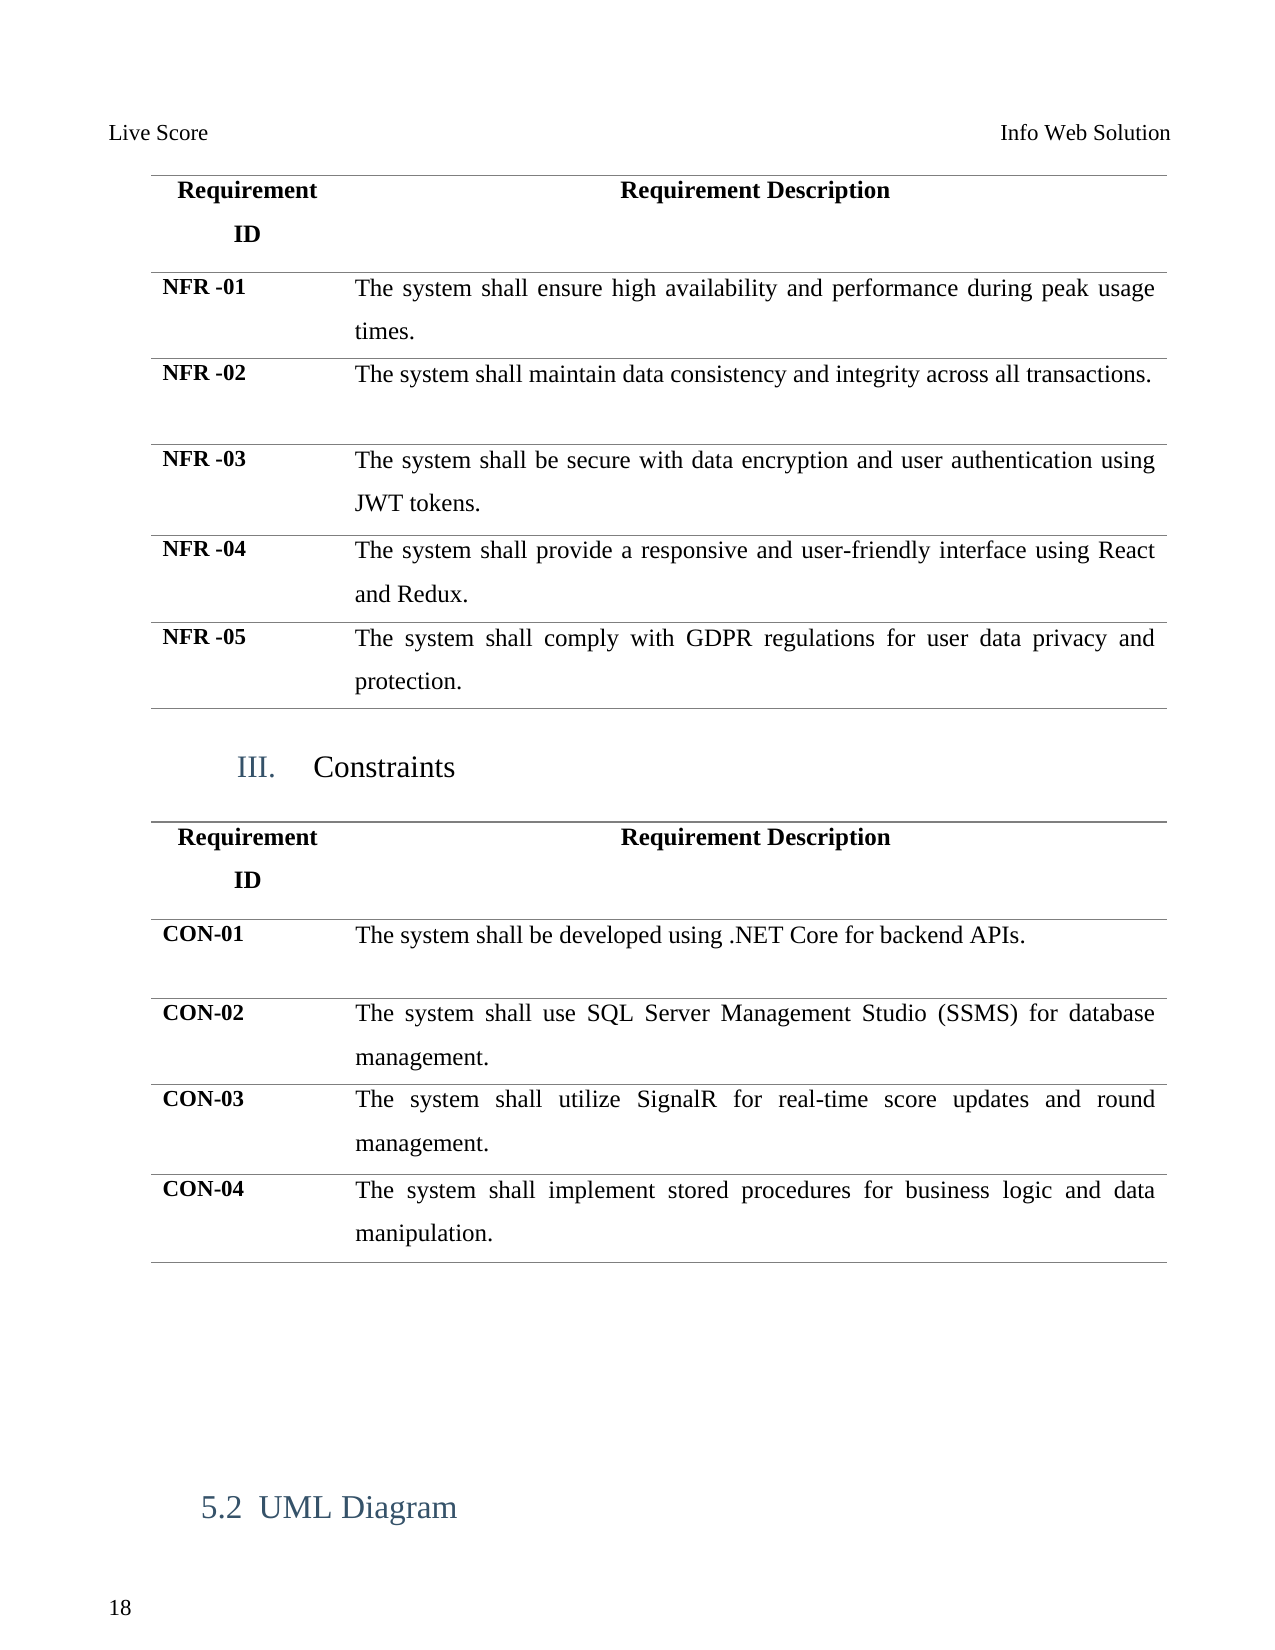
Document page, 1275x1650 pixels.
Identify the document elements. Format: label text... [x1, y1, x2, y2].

table_cell CON-03 [151, 1085, 344, 1174]
table_cell The system shall comply with GDPR regulations for user data privacy and protection. [343, 623, 1167, 708]
table_cell CON-01 [151, 920, 344, 997]
table_cell The system shall be developed using .NET Core for backend APIs. [344, 920, 1167, 997]
table_header Requirement Description [343, 176, 1167, 272]
table_cell NFR -04 [151, 536, 343, 622]
table_header Requirement ID [151, 176, 343, 272]
table_cell The system shall utilize SignalR for real-time score updates and round management. [344, 1085, 1167, 1174]
table_header Requirement Description [344, 823, 1167, 919]
list UML Diagram [201, 1488, 1171, 1526]
table_cell The system shall implement stored procedures for business logic and data manipulation. [344, 1175, 1167, 1262]
table_header Requirement ID [151, 823, 344, 919]
list Constraints [276, 746, 1171, 784]
table_cell NFR -05 [151, 623, 343, 708]
table_cell NFR -03 [151, 445, 343, 534]
table_cell The system shall use SQL Server Management Studio (SSMS) for database management. [344, 999, 1167, 1083]
table_cell The system shall ensure high availability and performance during peak usage times. [343, 273, 1167, 358]
table_cell The system shall be secure with data encryption and user authentication using JWT tokens. [343, 445, 1167, 534]
table_cell The system shall provide a responsive and user-friendly interface using React and Redux. [343, 536, 1167, 622]
table_cell The system shall maintain data consistency and integrity across all transactions. [343, 359, 1167, 444]
table_cell CON-02 [151, 999, 344, 1083]
table_cell NFR -02 [151, 359, 343, 444]
table_cell NFR -01 [151, 273, 343, 358]
table_cell CON-04 [151, 1175, 344, 1262]
